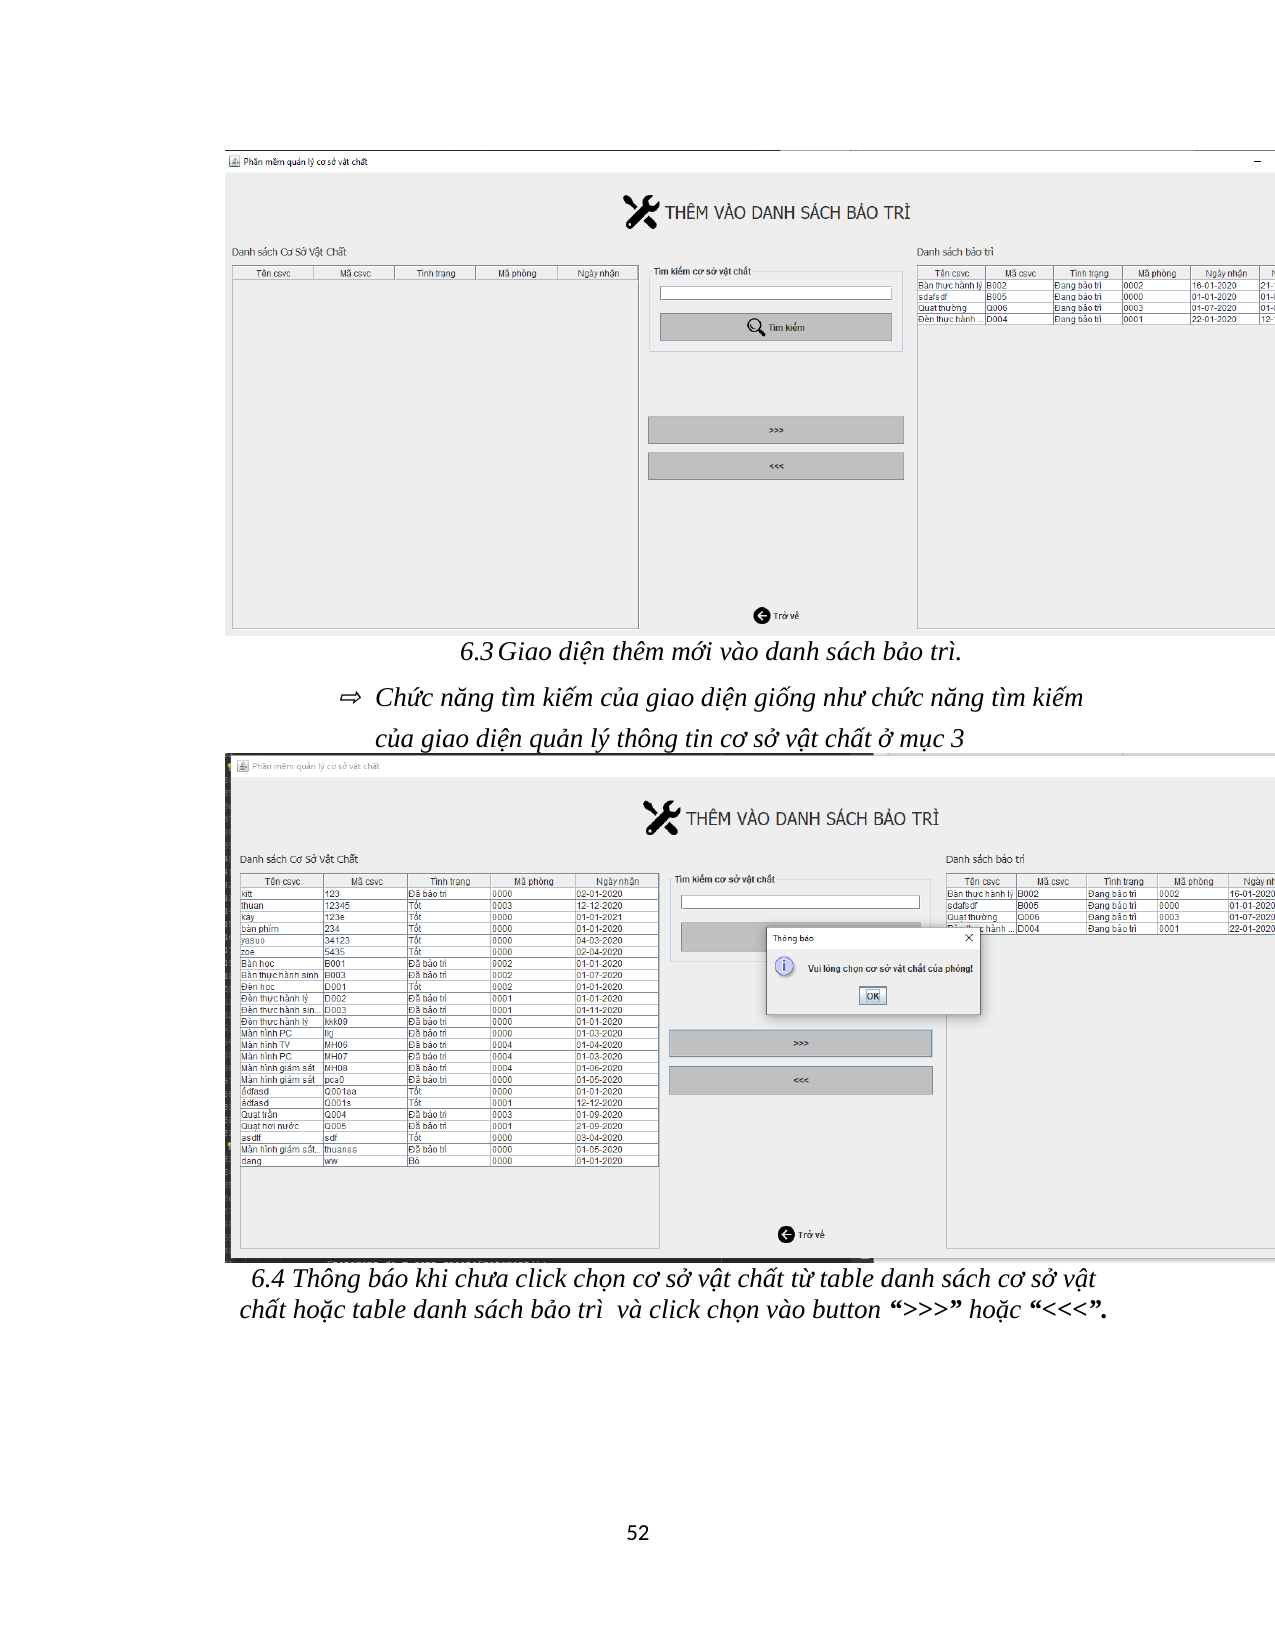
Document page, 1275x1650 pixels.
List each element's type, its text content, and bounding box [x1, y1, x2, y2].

text 6.4 Thông báo khi chưa click chọn cơ sở vật chất từ table danh sách cơ sở vật chất hoặc table danh sách bảo trì và click chọn vào button “>>>” hoặc “<<<”. [225, 1263, 1125, 1324]
picture [225, 150, 1275, 636]
list Giao diện thêm mới vào danh sách bảo trì. [300, 636, 1125, 667]
picture [225, 753, 1275, 1263]
list Chức năng tìm kiếm của giao diện giống như chức năng tìm kiếm của giao diện quản lý thông tin cơ sở vật chất ở mục 3 [337, 667, 1125, 753]
